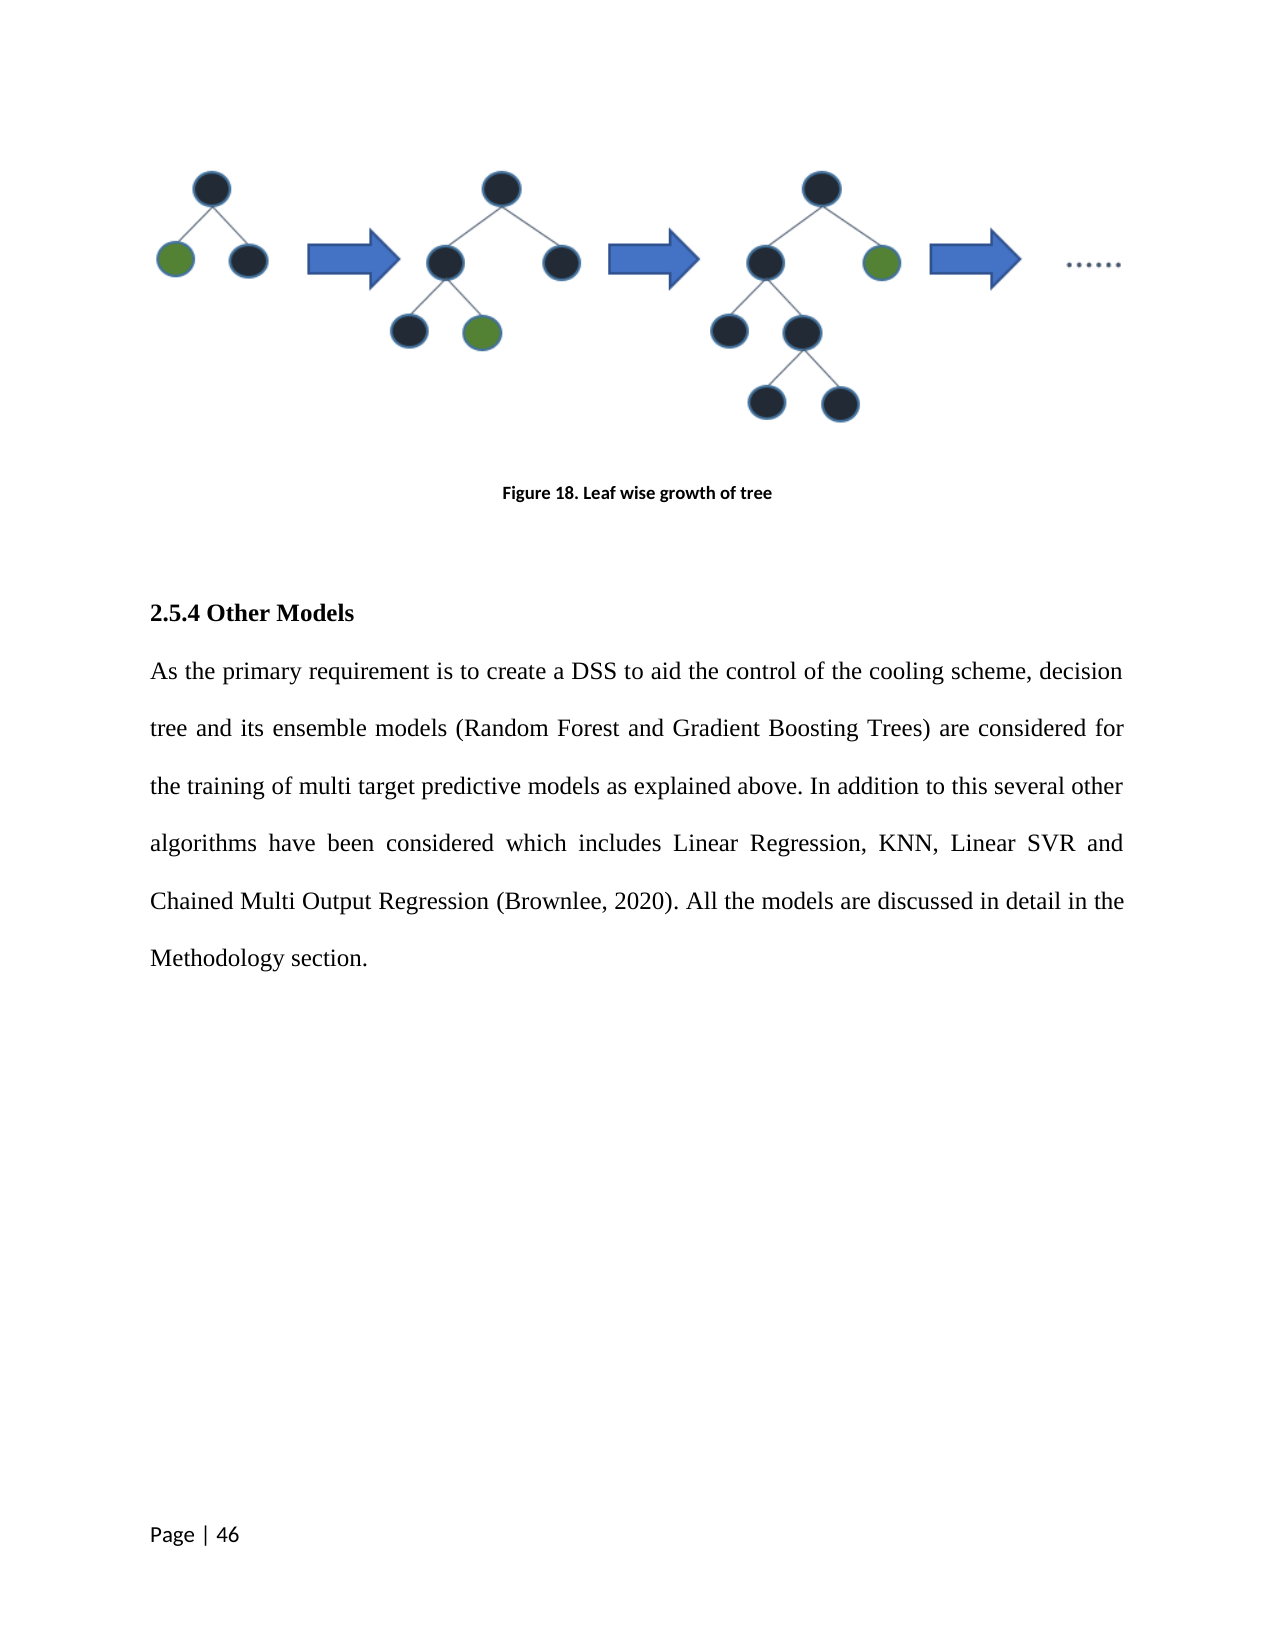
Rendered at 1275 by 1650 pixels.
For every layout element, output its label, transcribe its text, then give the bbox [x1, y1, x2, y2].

picture [150, 150, 1125, 433]
text Figure 18. Leaf wise growth of tree [150, 481, 1125, 504]
text As the primary requirement is to create a DSS to aid the control of the cooling scheme, decision tree and its ensemble models (Random Forest and Gradient Boosting Trees) are considered for the training of multi target predictive models as explained above. In addition to this several other algorithms have been considered which includes Linear Regression, KNN, Linear SVR and Chained Multi Output Regression (Brownlee, 2020). All the models are discussed in detail in the Methodology section. [150, 656, 1125, 972]
subtitle 2.5.4 Other Models [150, 598, 1125, 627]
